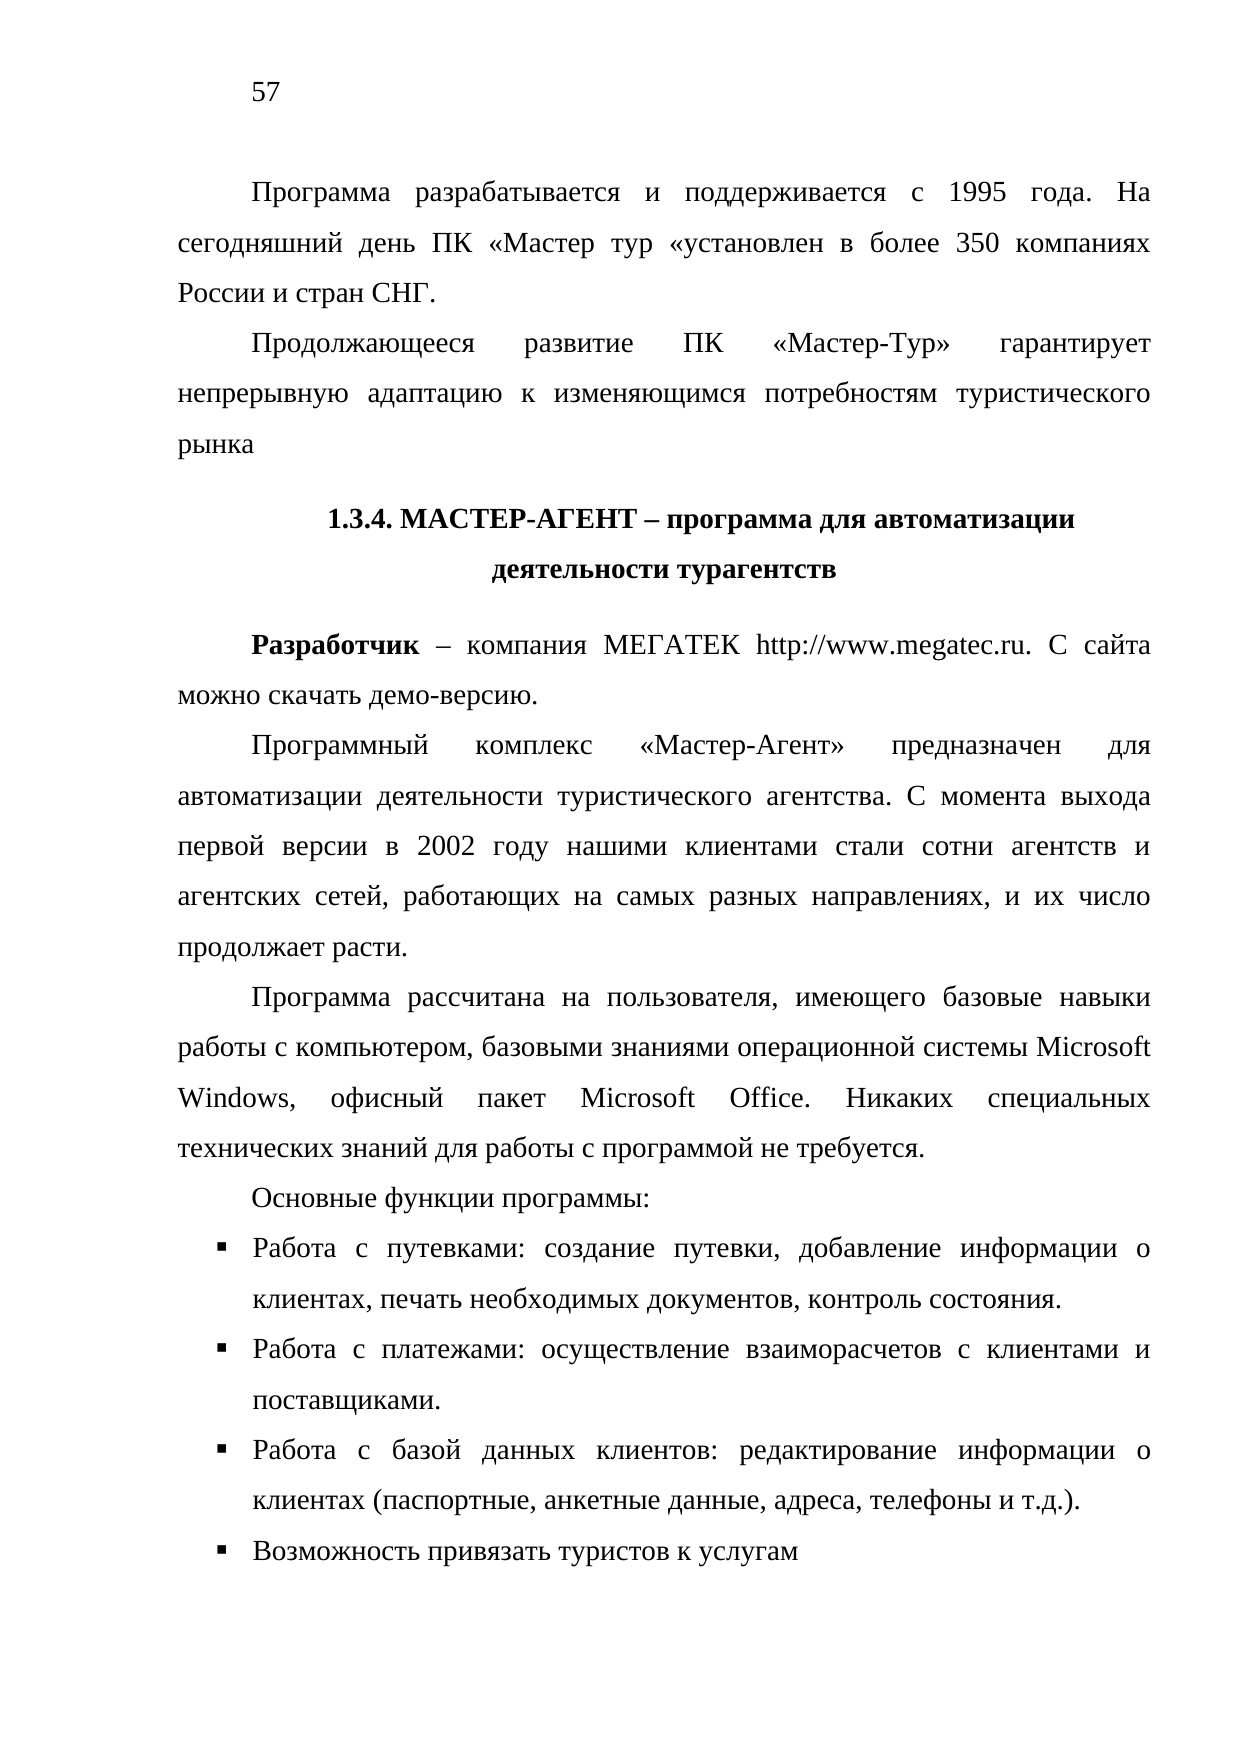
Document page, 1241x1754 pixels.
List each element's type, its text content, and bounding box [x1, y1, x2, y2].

list Работа с путевками: создание путевки, добавление информации о клиентах, печать необходимых документов, контроль состояния. [215, 1231, 1152, 1314]
text Продолжающееся развитие ПК «Мастер-Тур» гарантирует непрерывную адаптацию к изменяющимся потребностям туристического рынка [177, 325, 1152, 459]
text Программа рассчитана на пользователя, имеющего базовые навыки работы с компьютером, базовыми знаниями операционной системы Microsoft Windows, офисный пакет Microsoft Office. Никаких специальных технических знаний для работы с программой не требуется. [177, 979, 1152, 1163]
list Возможность привязать туристов к услугам [215, 1533, 1152, 1566]
text Программа разрабатывается и поддерживается с 1995 года. На сегодняшний день ПК «Мастер тур «установлен в более 350 компаниях России и стран СНГ. [177, 174, 1152, 308]
list Работа с платежами: осуществление взаиморасчетов с клиентами и поставщиками. [215, 1331, 1152, 1415]
text Программный комплекс «Мастер-Агент» предназначен для автоматизации деятельности туристического агентства. С момента выхода первой версии в 2002 году нашими клиентами стали сотни агентств и агентских сетей, работающих на самых разных направлениях, и их число продолжает расти. [177, 727, 1152, 962]
text Основные функции программы: [177, 1180, 1152, 1214]
subtitle 1.3.4. МАСТЕР-АГЕНТ – программа для автоматизации деятельности турагентств [177, 501, 1152, 585]
text Разработчик – компания МЕГАТЕК http://www.megatec.ru. С сайта можно скачать демо-версию. [177, 627, 1152, 711]
list Работа с базой данных клиентов: редактирование информации о клиентах (паспортные, анкетные данные, адреса, телефоны и т.д.). [215, 1432, 1152, 1516]
